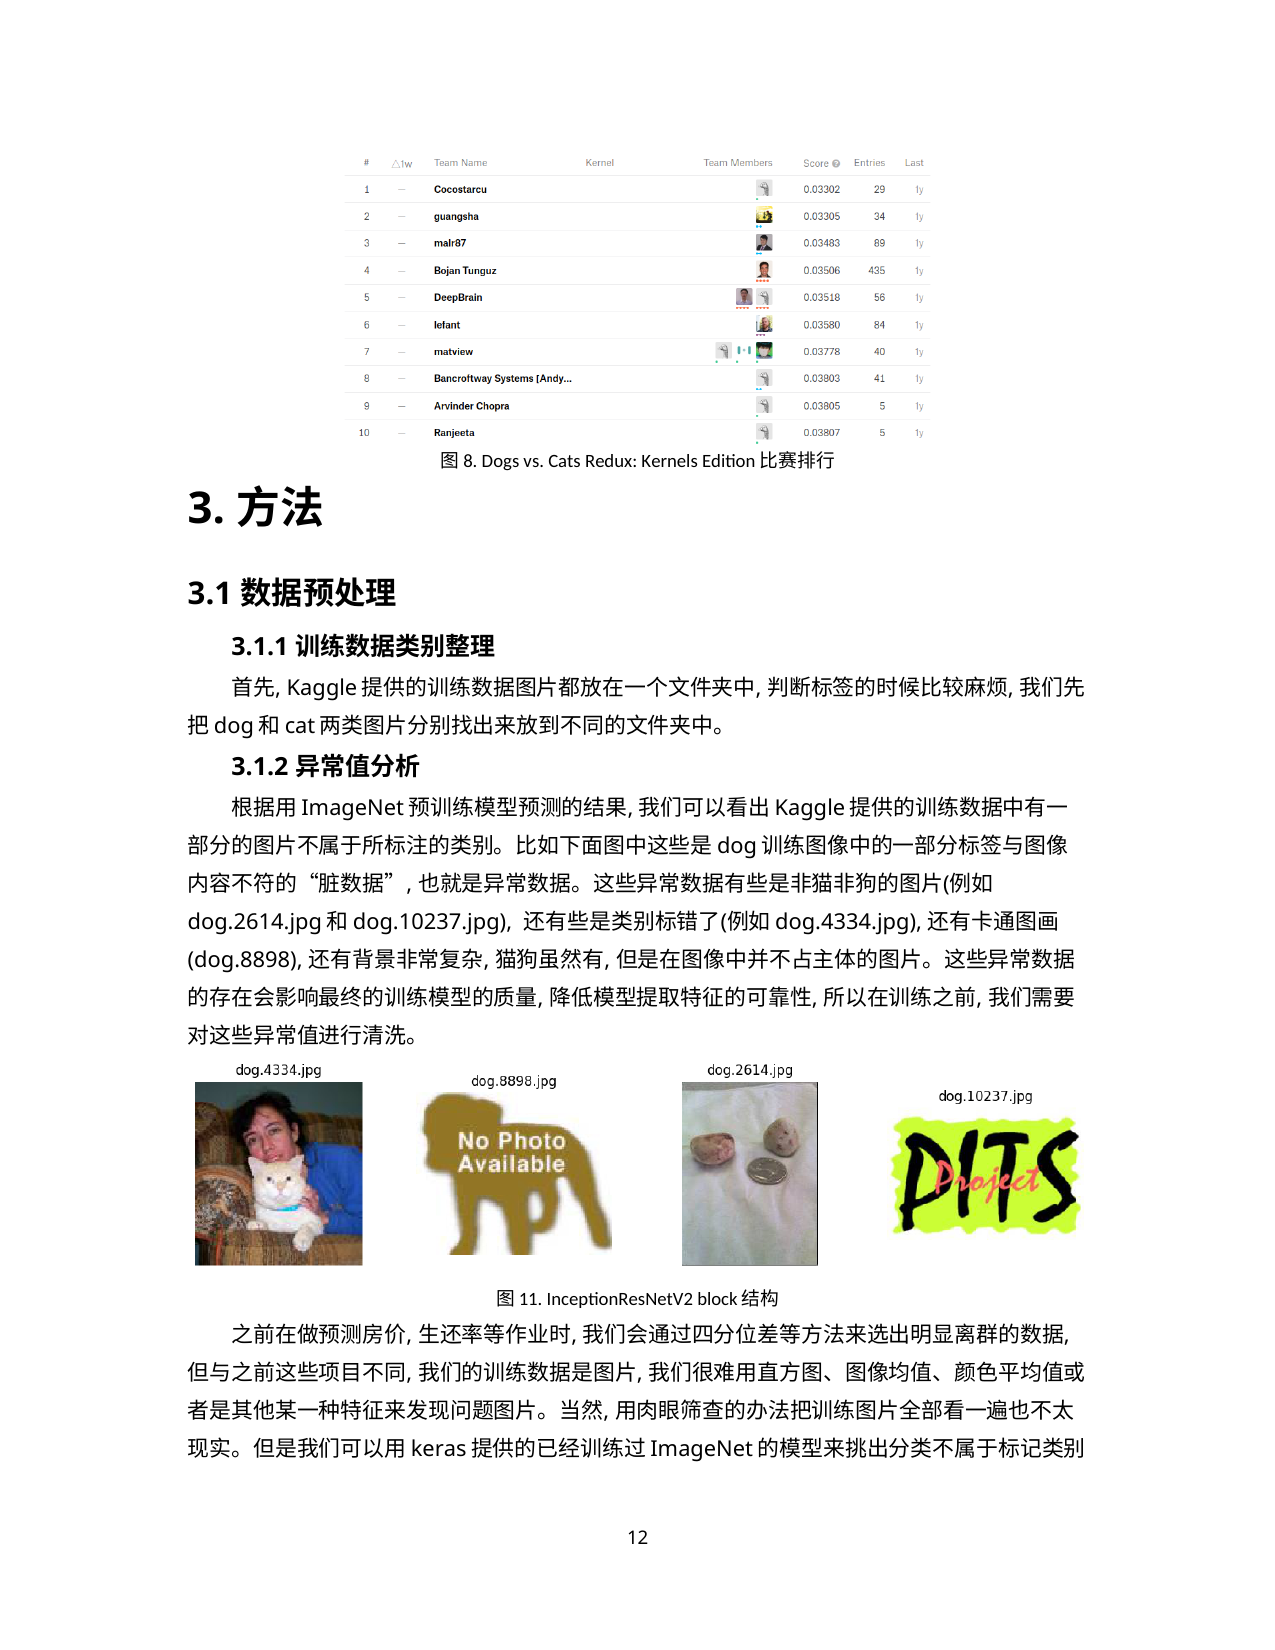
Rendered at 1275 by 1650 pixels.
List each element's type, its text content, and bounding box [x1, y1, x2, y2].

picture [187, 1057, 1088, 1273]
text 图8. Dogs vs. Cats Redux: Kernels Edition比赛排行 [187, 445, 1087, 472]
text 图11. InceptionResNetV2 block结构 [187, 1273, 1087, 1311]
picture [344, 150, 931, 446]
subtitle 3.1.2 异常值分析 [187, 746, 1087, 783]
text 根据用ImageNet预训练模型预测的结果, 我们可以看出Kaggle提供的训练数据中有一部分的图片不属于所标注的类别。比如下面图中这些是dog训练图像中的一部分标签与图像内容不符的“脏数据”, 也就是异常数据。这些异常数据有些是非猫非狗的图片(例如dog.2614.jpg和dog.10237.jpg), 还有些是类别标错了(例如dog.4334.jpg), 还有卡通图画(dog.8898), 还有背景非常复杂, 猫狗虽然有, 但是在图像中并不占主体的图片。这些异常数据的存在会影响最终的训练模型的质量, 降低模型提取特征的可靠性, 所以在训练之前, 我们需要对这些异常值进行清洗。 [187, 790, 1087, 1049]
text 首先, Kaggle提供的训练数据图片都放在一个文件夹中, 判断标签的时候比较麻烦, 我们先把dog和cat两类图片分别找出来放到不同的文件夹中。 [187, 670, 1087, 740]
subtitle 3. 方法 [187, 472, 1087, 536]
subtitle 3.1.1 训练数据类别整理 [187, 627, 1087, 663]
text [187, 1317, 1087, 1462]
subtitle 3.1 数据预处理 [187, 568, 1087, 613]
